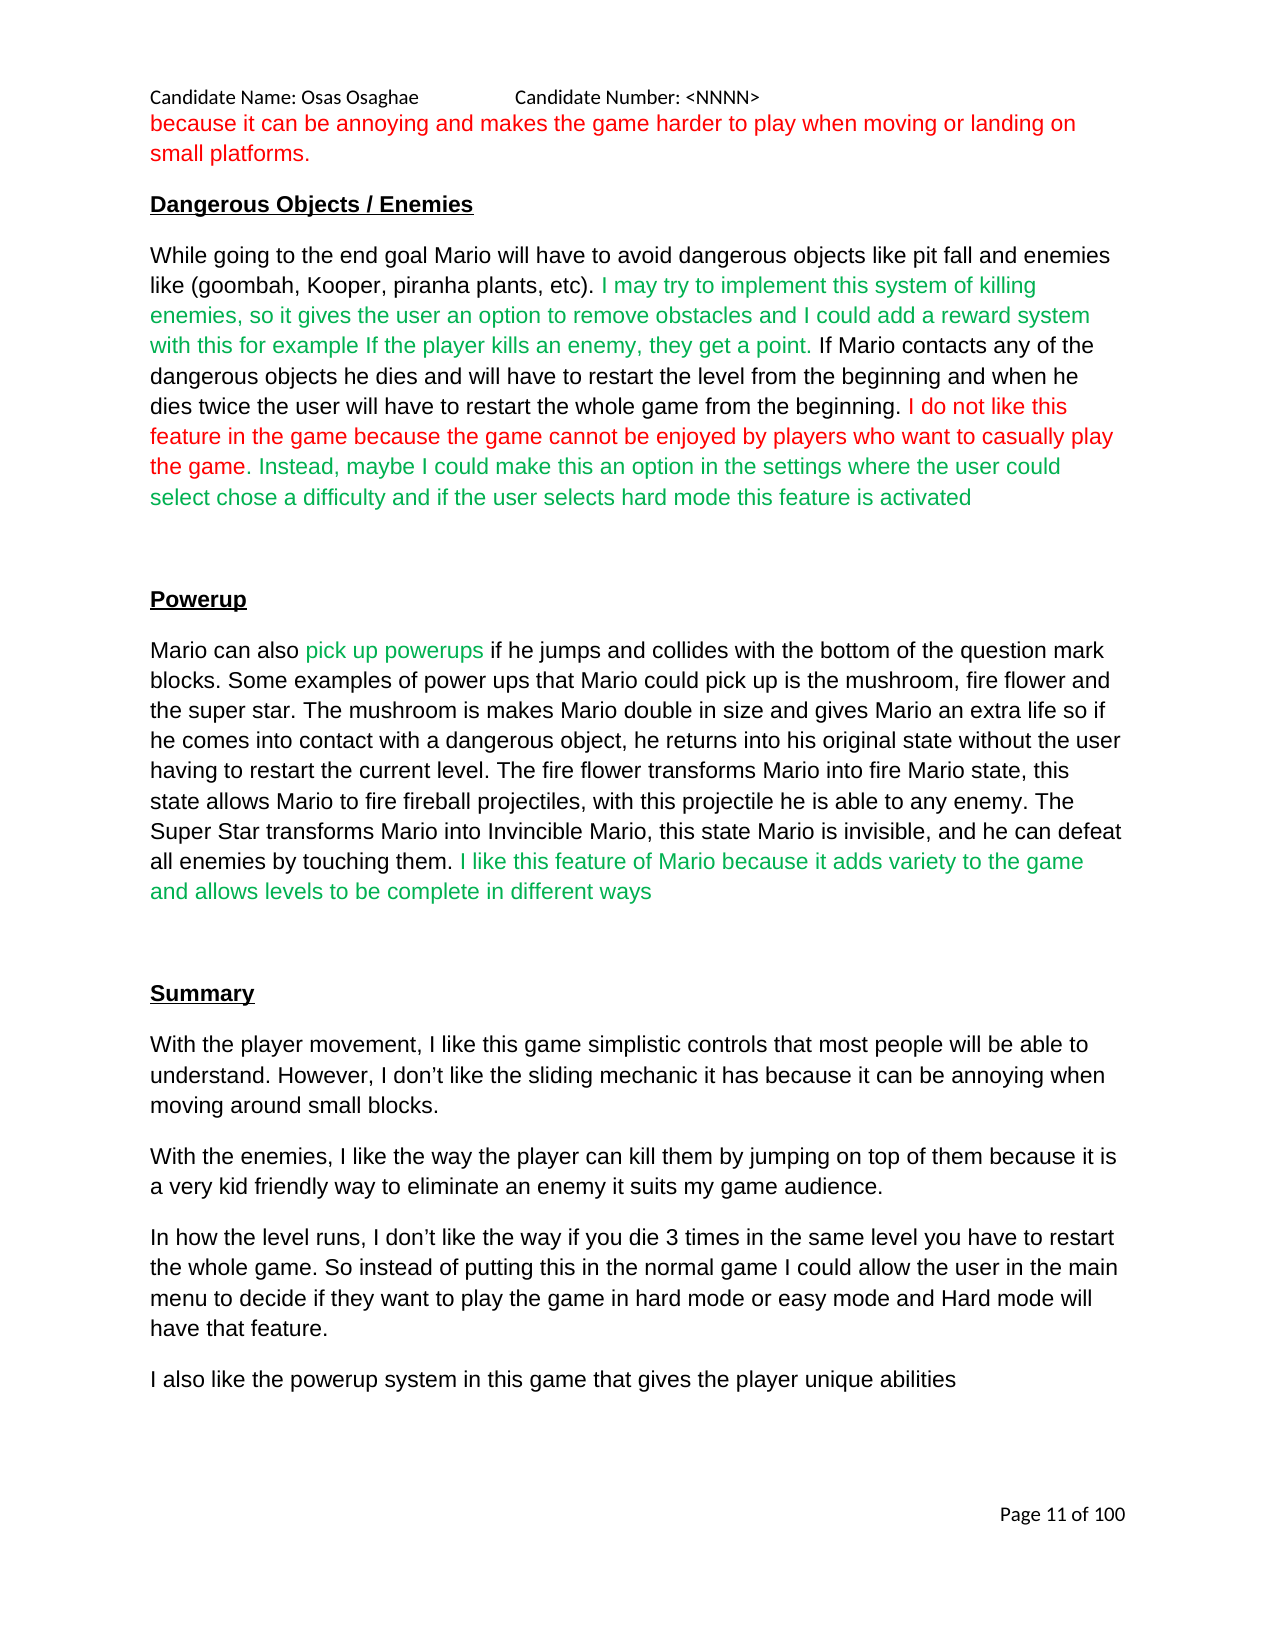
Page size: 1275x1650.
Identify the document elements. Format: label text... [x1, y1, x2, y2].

text In how the level runs, I don’t like the way if you die 3 times in the same level you have to restart the whole game. So instead of putting this in the normal game I could allow the user in the main menu to decide if they want to play the game in hard mode or easy mode and Hard mode will have that feature. [150, 1224, 1125, 1341]
text While going to the end goal Mario will have to avoid dangerous objects like pit fall and enemies like (goombah, Kooper, piranha plants, etc). I may try to implement this system of killing enemies, so it gives the user an option to remove obstacles and I could add a reward system with this for example If the player kills an enemy, they get a point. If Mario contacts any of the dangerous objects he dies and will have to restart the level from the beginning and when he dies twice the user will have to restart the whole game from the beginning. I do not like this feature in the game because the game cannot be enjoyed by players who want to casually play the game. Instead, maybe I could make this an option in the settings where the user could select chose a difficulty and if the user selects hard mode this feature is activated [150, 242, 1125, 510]
text With the enemies, I like the way the player can kill them by jumping on top of them because it is a very kid friendly way to eliminate an enemy it suits my game audience. [150, 1143, 1125, 1199]
text With the player movement, I like this game simplistic controls that most people will be able to understand. However, I don’t like the sliding mechanic it has because it can be annoying when moving around small blocks. [150, 1031, 1125, 1118]
text I also like the powerup system in this game that gives the player unique abilities [150, 1366, 1125, 1392]
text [150, 109, 1125, 166]
text Powerup [150, 586, 1125, 612]
text Mario can also pick up powerups if he jumps and collides with the bottom of the question mark blocks. Some examples of power ups that Mario could pick up is the mushroom, fire flower and the super star. The mushroom is makes Mario double in size and gives Mario an extra life so if he comes into contact with a dangerous object, he returns into his original state without the user having to restart the current level. The fire flower transforms Mario into fire Mario state, this state allows Mario to fire fireball projectiles, with this projectile he is able to any enemy. The Super Star transforms Mario into Invincible Mario, this state Mario is invisible, and he can defeat all enemies by touching them. I like this feature of Mario because it adds variety to the game and allows levels to be complete in different ways [150, 637, 1125, 905]
text Dangerous Objects / Enemies [150, 191, 1125, 217]
text Summary [150, 980, 1125, 1007]
